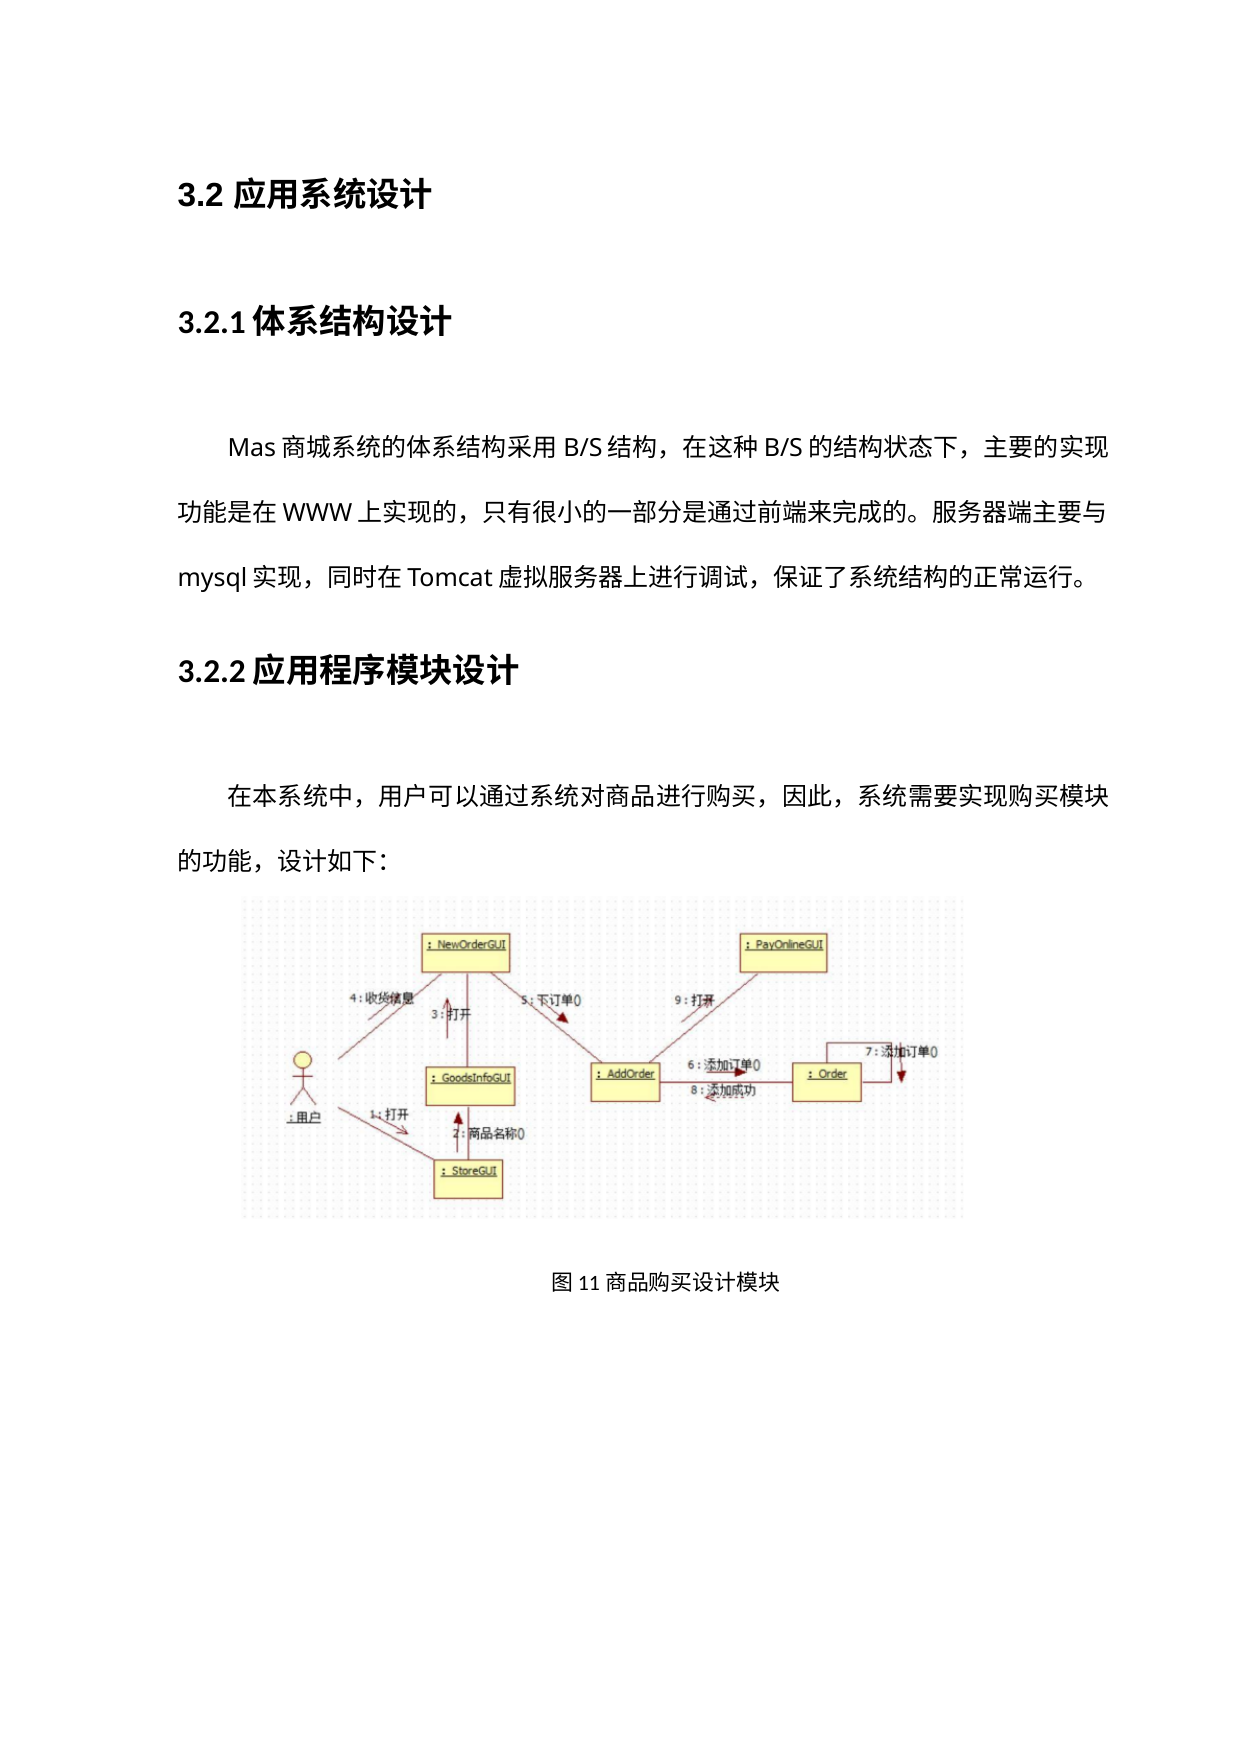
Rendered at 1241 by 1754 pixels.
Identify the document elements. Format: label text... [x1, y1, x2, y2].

subtitle 3.2.1体系结构设计 [177, 287, 1110, 352]
subtitle 3.2.2应用程序模块设计 [177, 636, 1110, 701]
subtitle 3.2 应用系统设计 [177, 160, 1110, 225]
text 图11 商品购买设计模块 [177, 1265, 1110, 1297]
text 在本系统中，用户可以通过系统对商品进行购买，因此，系统需要实现购买模块的功能，设计如下： [177, 762, 1110, 892]
picture [235, 892, 964, 1219]
text Mas商城系统的体系结构采用B/S结构，在这种B/S的结构状态下，主要的实现功能是在WWW上实现的，只有很小的一部分是通过前端来完成的。服务器端主要与mysql实现，同时在Tomcat虚拟服务器上进行调试，保证了系统结构的正常运行。 [177, 413, 1110, 608]
